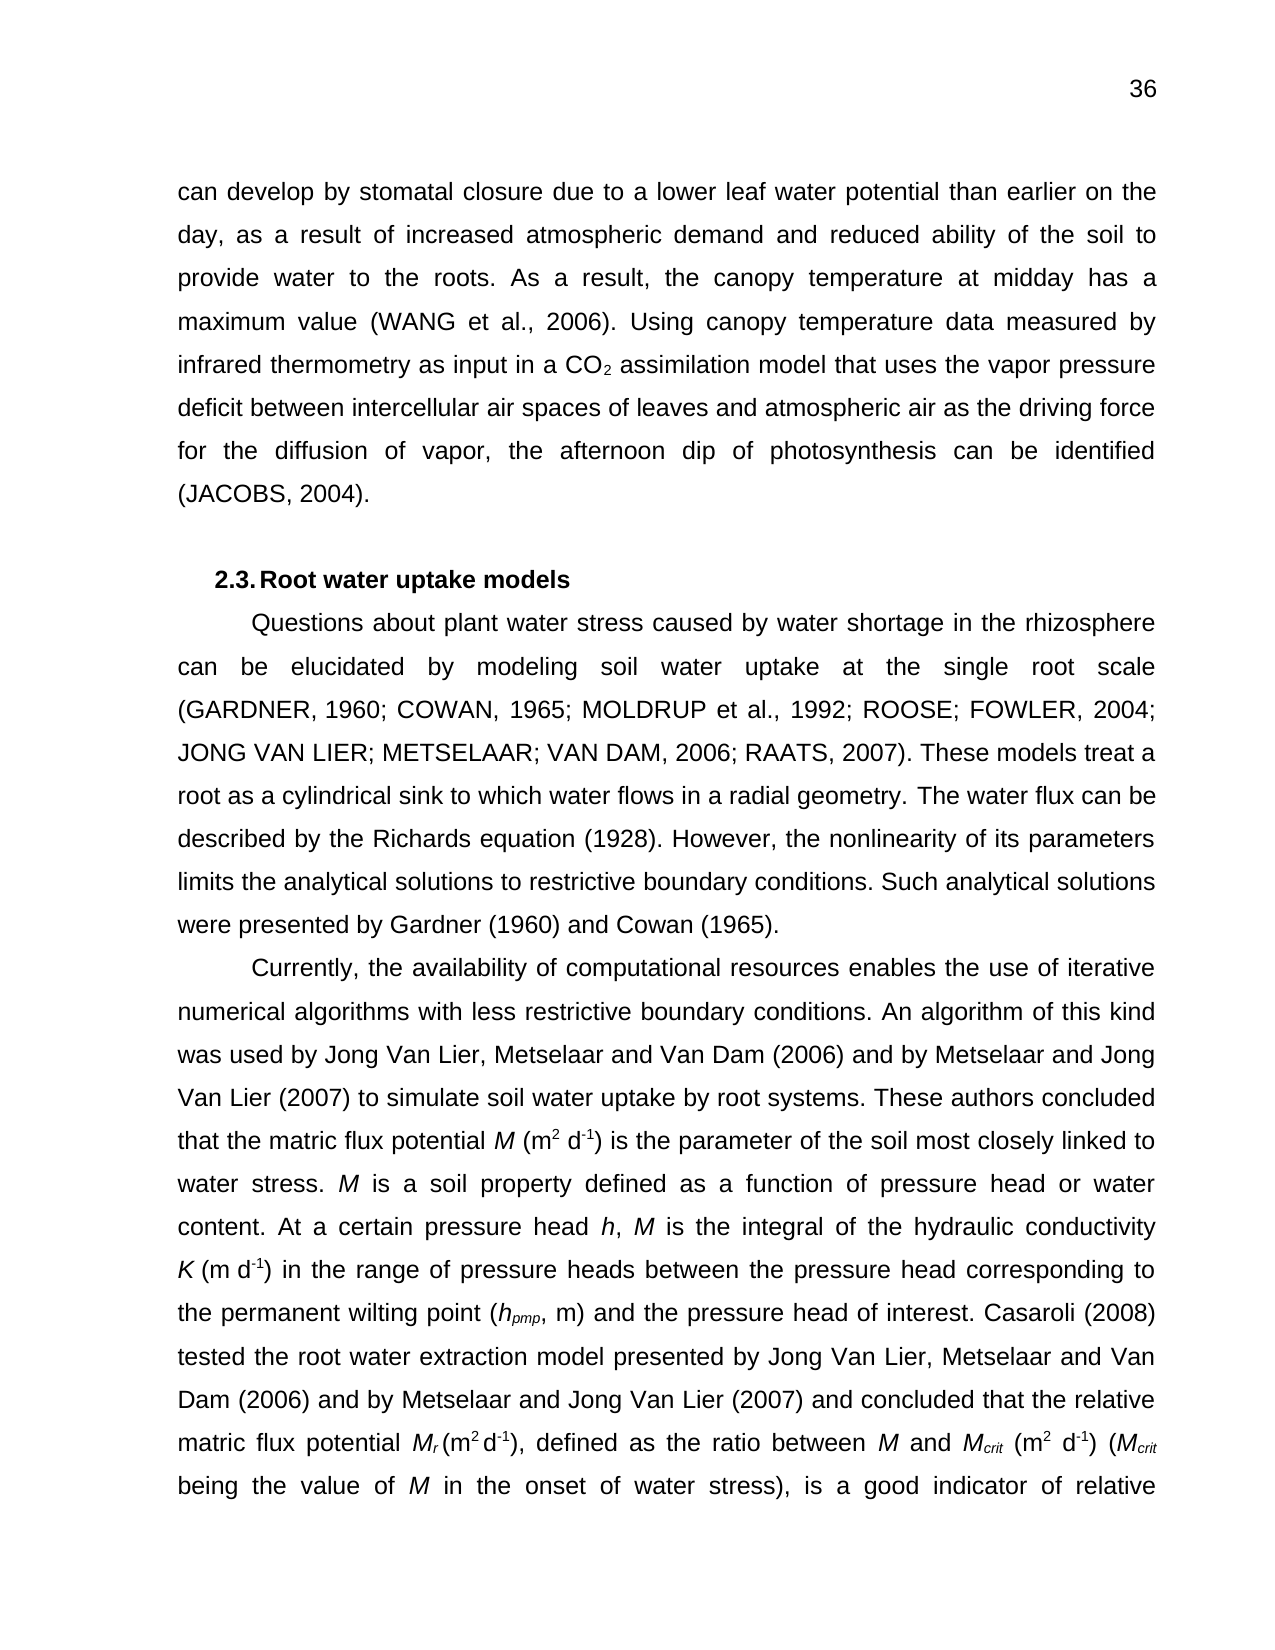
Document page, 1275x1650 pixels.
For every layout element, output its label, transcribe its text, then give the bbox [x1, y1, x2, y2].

text Questions about plant water stress caused by water shortage in the rhizosphere can be elucidated by modeling soil water uptake at the single root scale (GARDNER, 1960; COWAN, 1965; MOLDRUP et al., 1992; ROOSE; FOWLER, 2004; JONG VAN LIER; METSELAAR; VAN DAM, 2006; RAATS, 2007). These models treat a root as a cylindrical sink to which water flows in a radial geometry. The water flux can be described by the Richards equation (1928). However, the nonlinearity of its parameters limits the analytical solutions to restrictive boundary conditions. Such analytical solutions were presented by Gardner (1960) and Cowan (1965). [177, 608, 1157, 939]
subtitle Root water uptake models [214, 565, 1157, 594]
